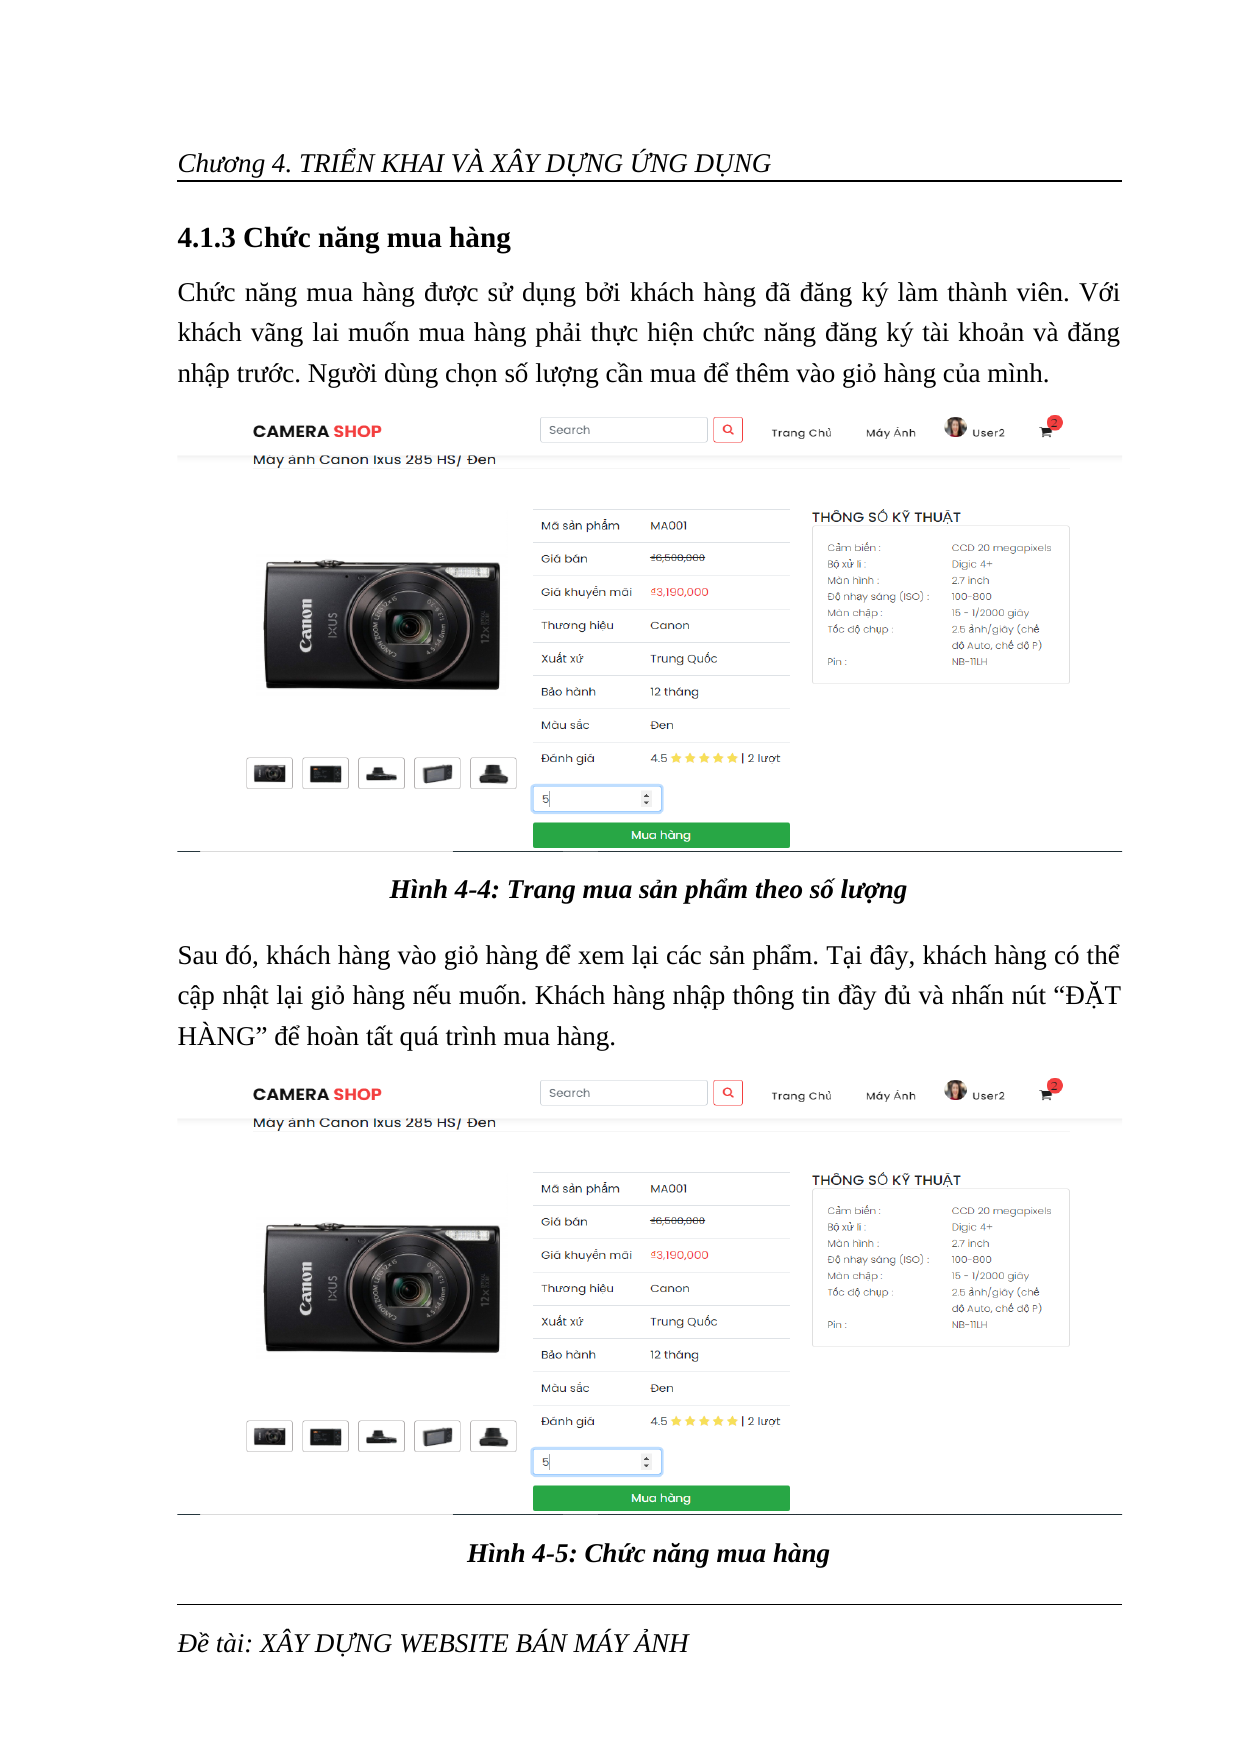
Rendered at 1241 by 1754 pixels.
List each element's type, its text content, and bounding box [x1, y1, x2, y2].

text Chức năng mua hàng được sử dụng bởi khách hàng đã đăng ký làm thành viên. Với khách vãng lai muốn mua hàng phải thực hiện chức năng đăng ký tài khoản và đăng nhập trước. Người dùng chọn số lượng cần mua để thêm vào giỏ hàng của mình. [177, 276, 1122, 388]
picture [177, 1072, 1123, 1515]
picture [177, 409, 1123, 852]
text Sau đó, khách hàng vào giỏ hàng để xem lại các sản phẩm. Tại đây, khách hàng có thể cập nhật lại giỏ hàng nếu muốn. Khách hàng nhập thông tin đầy đủ và nhấn nút “ĐẶT HÀNG” để hoàn tất quá trình mua hàng. [177, 939, 1122, 1051]
text 4.1.3 Chức năng mua hàng [177, 220, 1122, 253]
